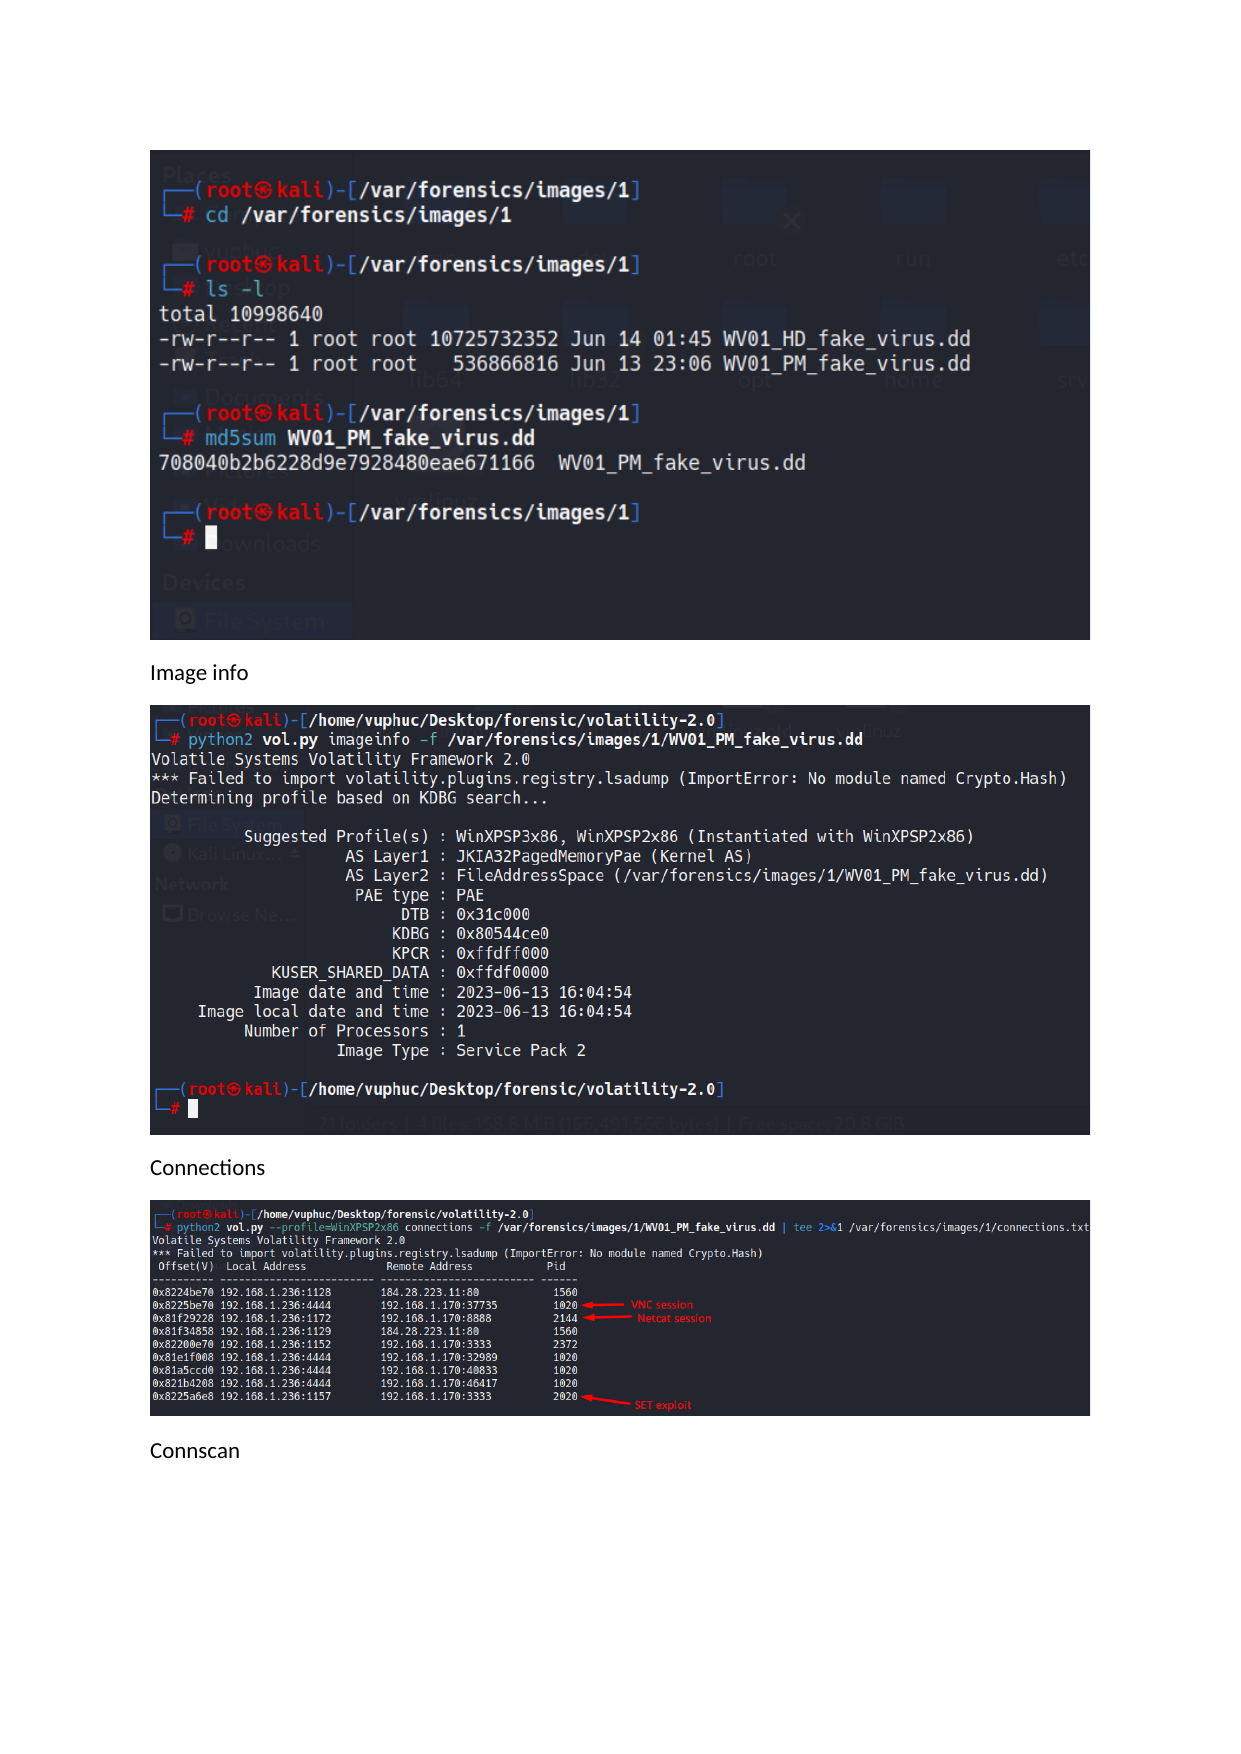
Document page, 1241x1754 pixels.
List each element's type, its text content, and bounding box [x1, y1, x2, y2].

text Connscan [150, 1416, 1090, 1464]
picture [150, 705, 1091, 1135]
text Connections [150, 1153, 1090, 1182]
text Image info [150, 658, 1090, 686]
picture [150, 1200, 1091, 1416]
picture [150, 150, 1091, 640]
